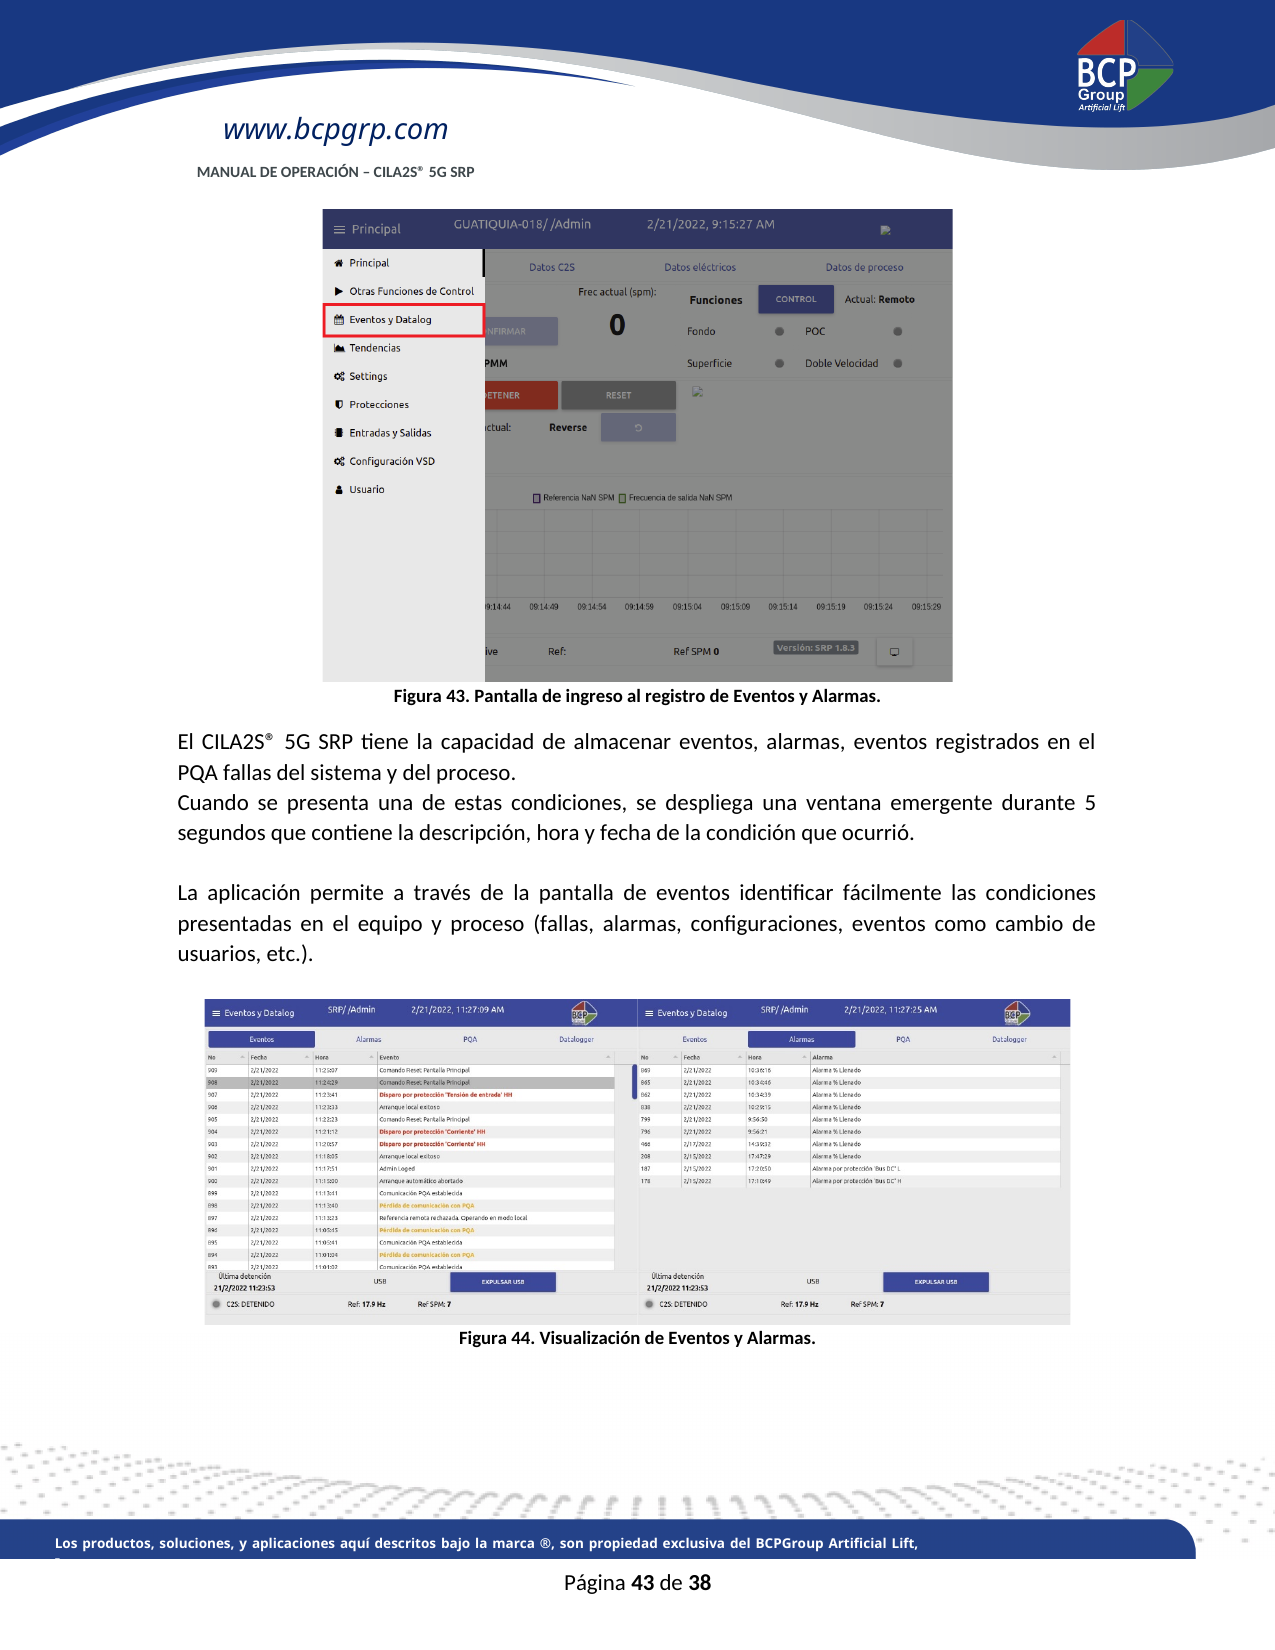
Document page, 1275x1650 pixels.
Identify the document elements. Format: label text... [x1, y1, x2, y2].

text El CILA2S® 5G SRP tiene la capacidad de almacenar eventos, alarmas, eventos registrados en el PQA fallas del sistema y del proceso. [177, 727, 1098, 786]
picture [0, 1333, 1275, 1559]
text Figura 44. Visualización de Eventos y Alarmas. [177, 1326, 1098, 1349]
picture [204, 999, 1071, 1325]
picture [0, 0, 1275, 170]
text La aplicación permite a través de la pantalla de eventos identificar fácilmente las condiciones presentadas en el equipo y proceso (fallas, alarmas, configuraciones, eventos como cambio de usuarios, etc.). [177, 878, 1098, 967]
text Figura 43. Pantalla de ingreso al registro de Eventos y Alarmas. [177, 684, 1098, 707]
picture [322, 209, 953, 682]
text Cuando se presenta una de estas condiciones, se despliega una ventana emergente durante 5 segundos que contiene la descripción, hora y fecha de la condición que ocurrió. [177, 788, 1098, 846]
